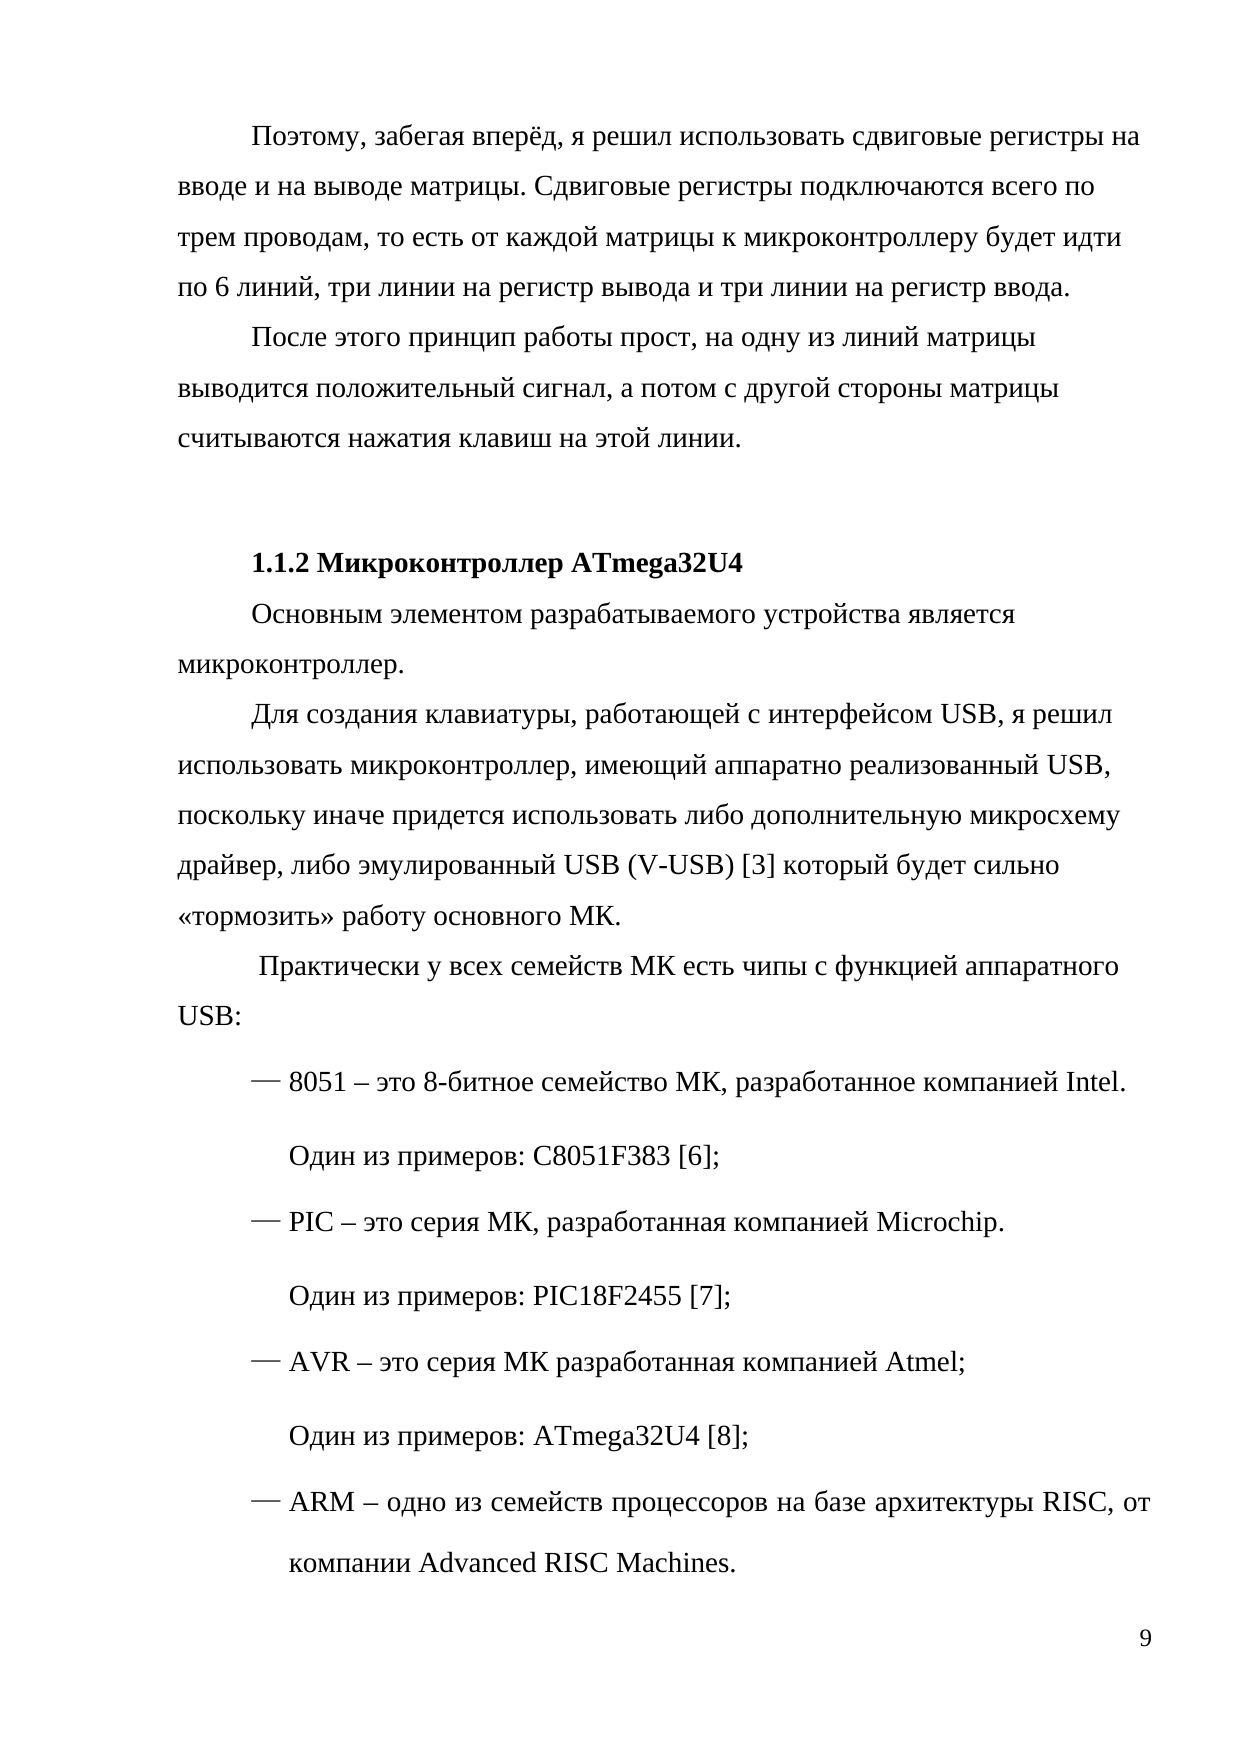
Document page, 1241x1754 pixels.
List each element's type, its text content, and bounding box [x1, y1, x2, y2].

list AVR – это серия МК разработанная компанией Atmel; [251, 1329, 1152, 1388]
text После этого принцип работы прост, на одну из линий матрицы выводится положительный сигнал, а потом с другой стороны матрицы считываются нажатия клавиш на этой линии. [177, 319, 1152, 453]
text Поэтому, забегая вперёд, я решил использовать сдвиговые регистры на вводе и на выводе матрицы. Сдвиговые регистры подключаются всего по трем проводам, то есть от каждой матрицы к микроконтроллеру будет идти по 6 линий, три линии на регистр вывода и три линии на регистр ввода. [177, 118, 1152, 303]
text Один из примеров: С8051F383 [6]; [288, 1138, 1152, 1172]
list 8051 – это 8-битное семейство МК, разработанное компанией Intel. [251, 1049, 1152, 1108]
list ARM – одно из семейств процессоров на базе архитектуры RISC, от компании Advanced RISC Machines. [251, 1469, 1152, 1579]
list PIC – это серия МК, разработанная компанией Microchip. [251, 1189, 1152, 1248]
text Один из примеров: PIC18F2455 [7]; [288, 1278, 1152, 1312]
text Один из примеров: ATmega32U4 [8]; [288, 1418, 1152, 1452]
text Основным элементом разрабатываемого устройства является микроконтроллер. [177, 596, 1152, 680]
text Для создания клавиатуры, работающей с интерфейсом USB, я решил использовать микроконтроллер, имеющий аппаратно реализованный USB, поскольку иначе придется использовать либо дополнительную микросхему драйвер, либо эмулированный USB (V-USB) [3] который будет сильно «тормозить» работу основного МК. [177, 697, 1152, 931]
subtitle 1.1.2 Микроконтроллер АТmega32U4 [177, 546, 1152, 579]
text Практически у всех семейств МК есть чипы с функцией аппаратного USB: [177, 948, 1152, 1032]
